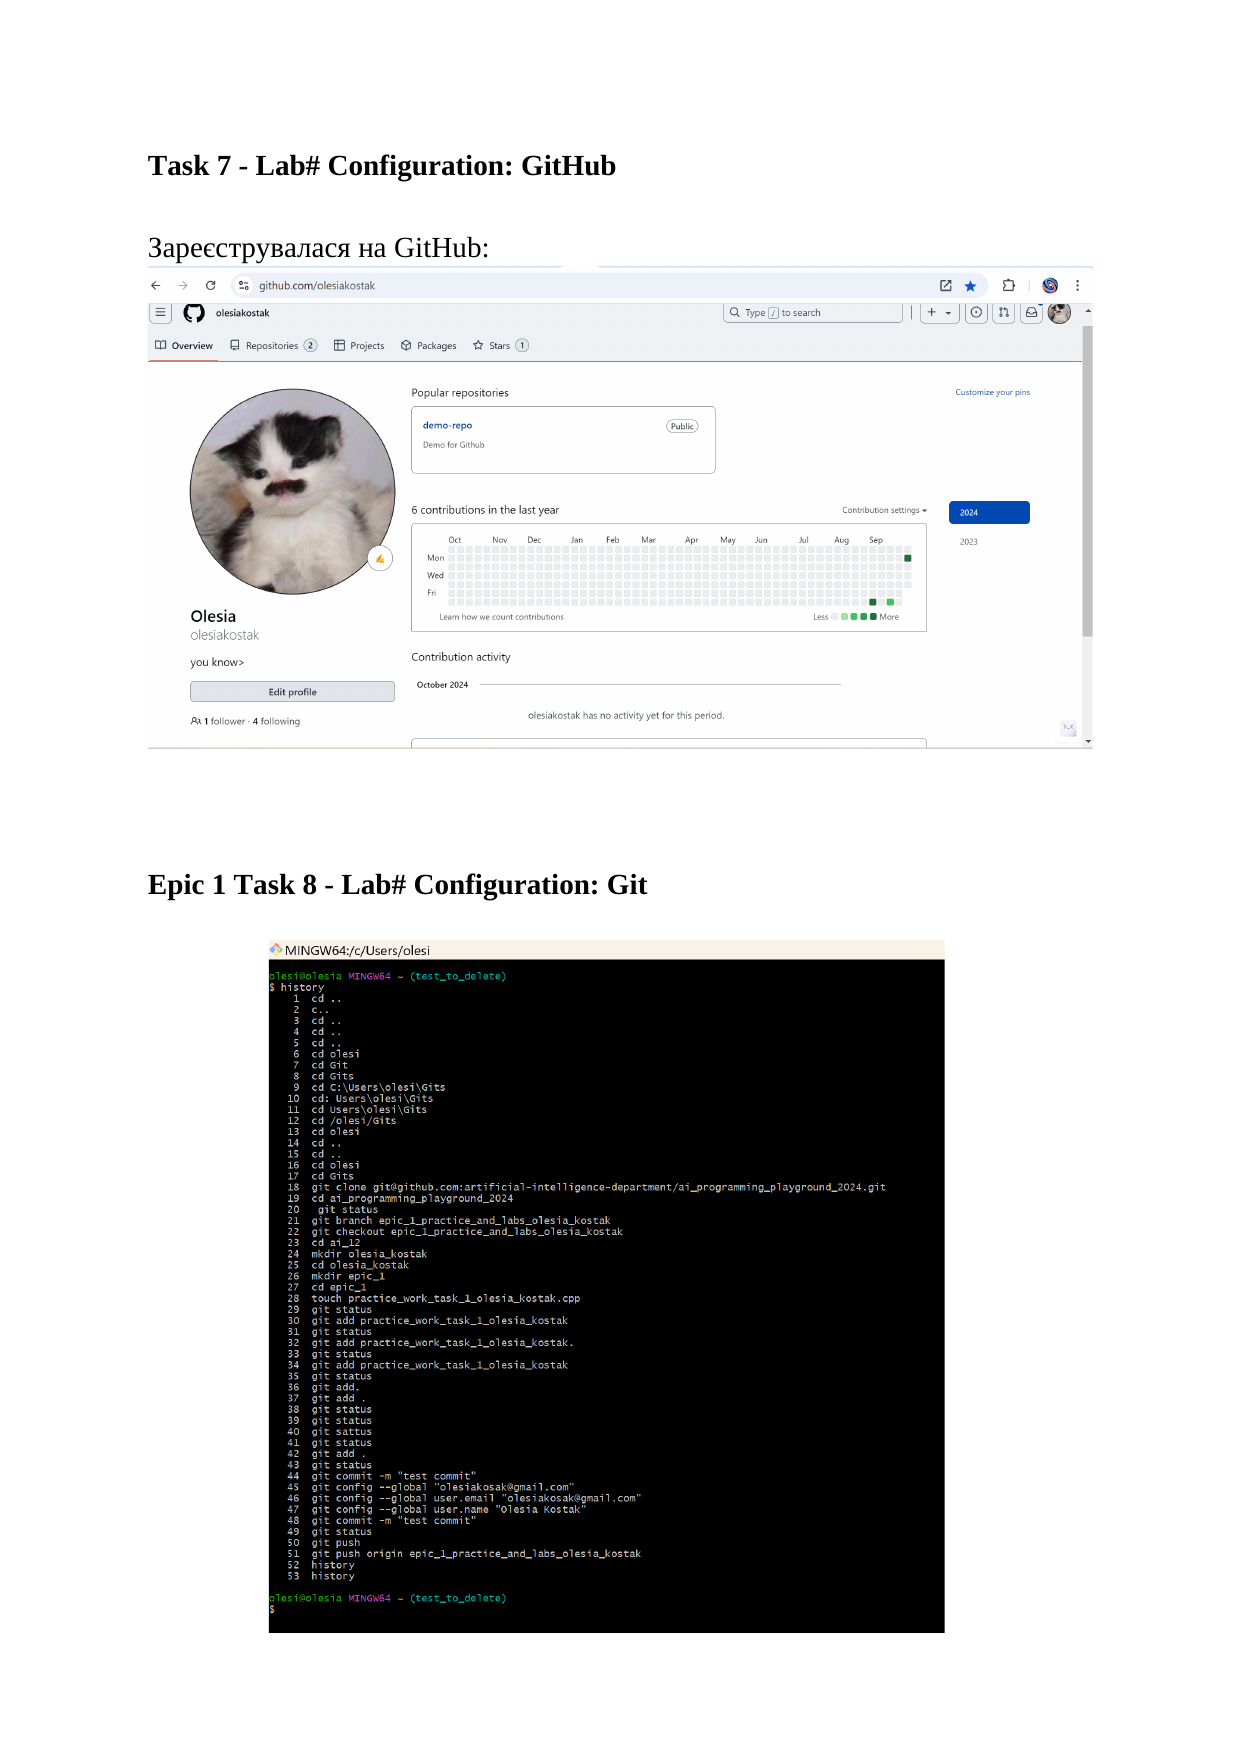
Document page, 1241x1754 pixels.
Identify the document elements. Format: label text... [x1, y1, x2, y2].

picture [147, 266, 1093, 749]
text Зареєструвалася на GitHub: [148, 231, 1093, 266]
picture [268, 940, 945, 1633]
text Epic 1 Task 8 - Lab# Configuration: Git [148, 867, 1093, 901]
subtitle Task 7 - Lab# Configuration: GitHub [148, 148, 1093, 181]
